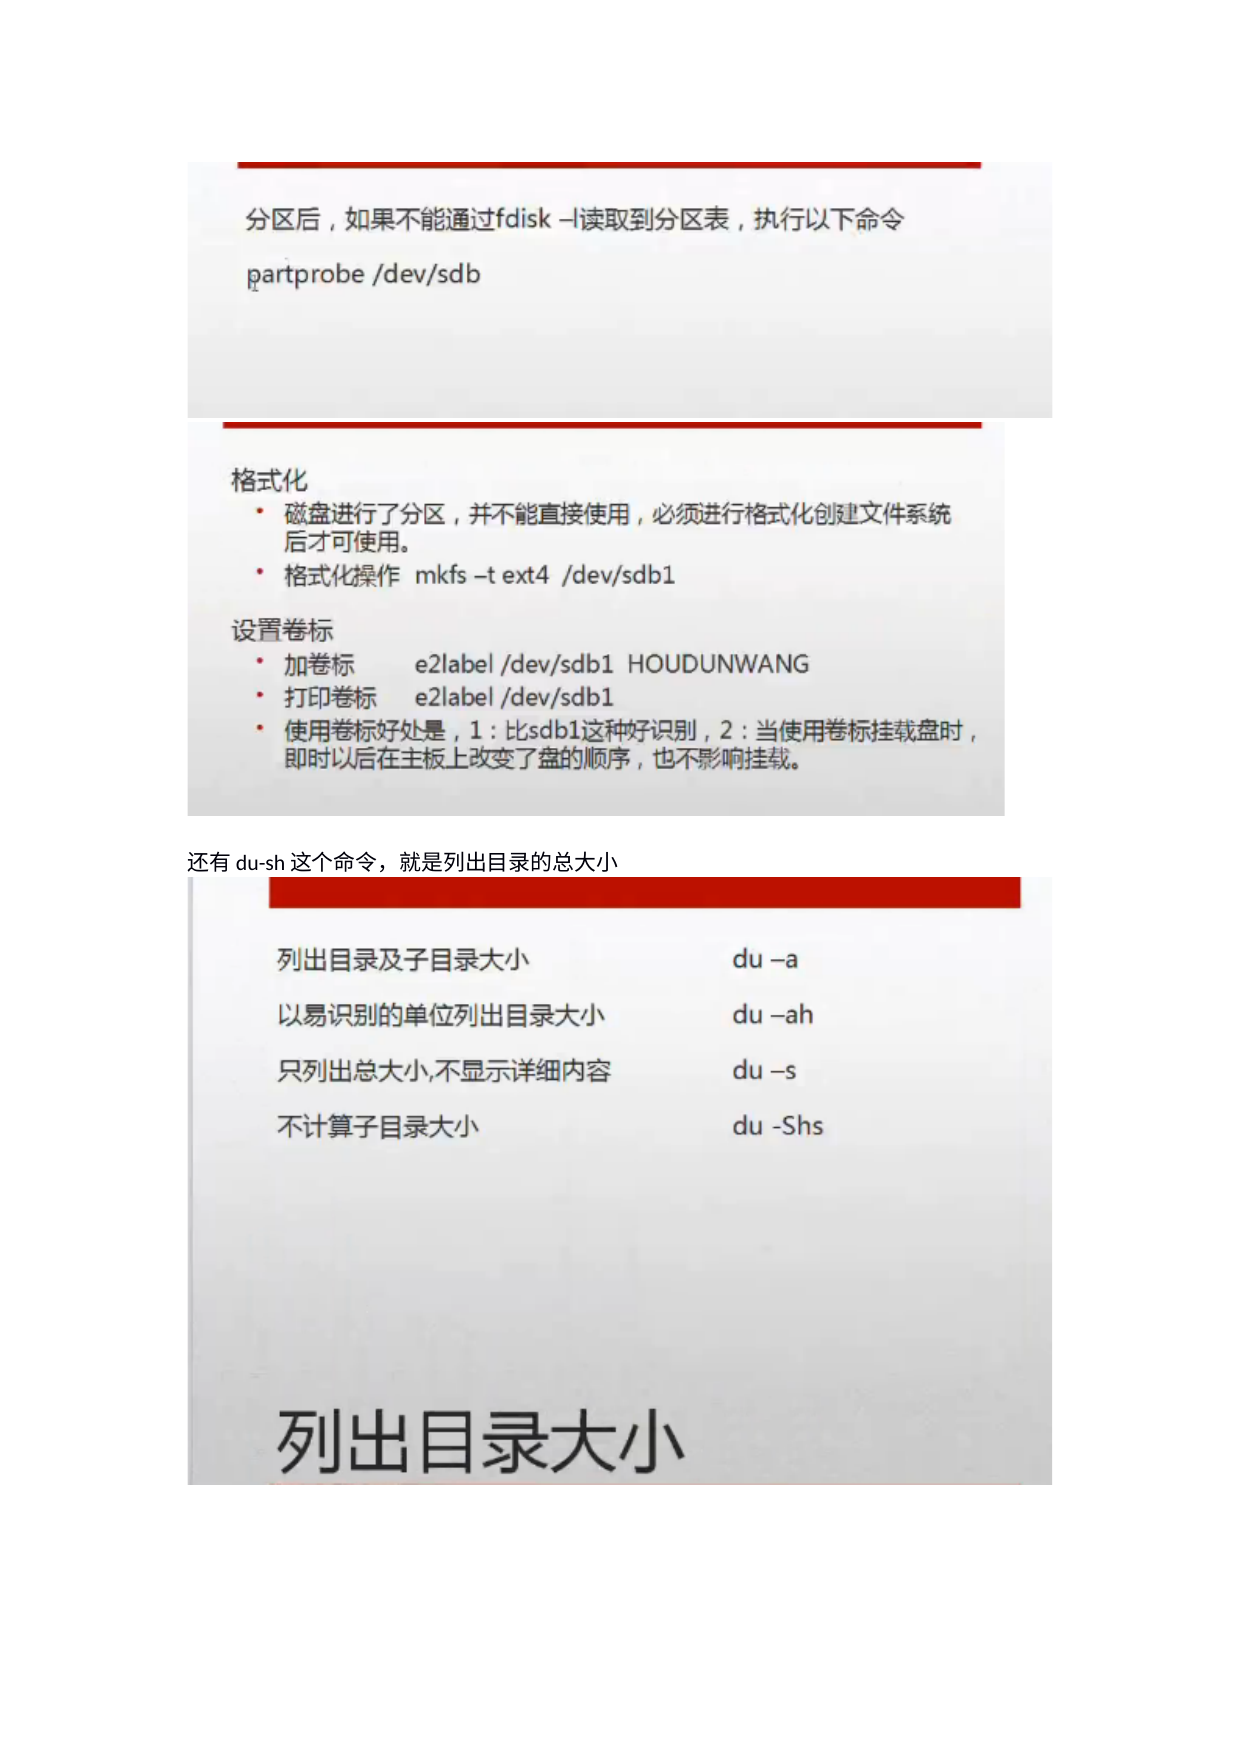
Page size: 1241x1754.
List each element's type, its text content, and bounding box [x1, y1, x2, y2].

picture [187, 162, 1053, 418]
picture [187, 877, 1053, 1485]
text 还有du-sh这个命令，就是列出目录的总大小 [187, 844, 1053, 877]
picture [187, 422, 1005, 816]
